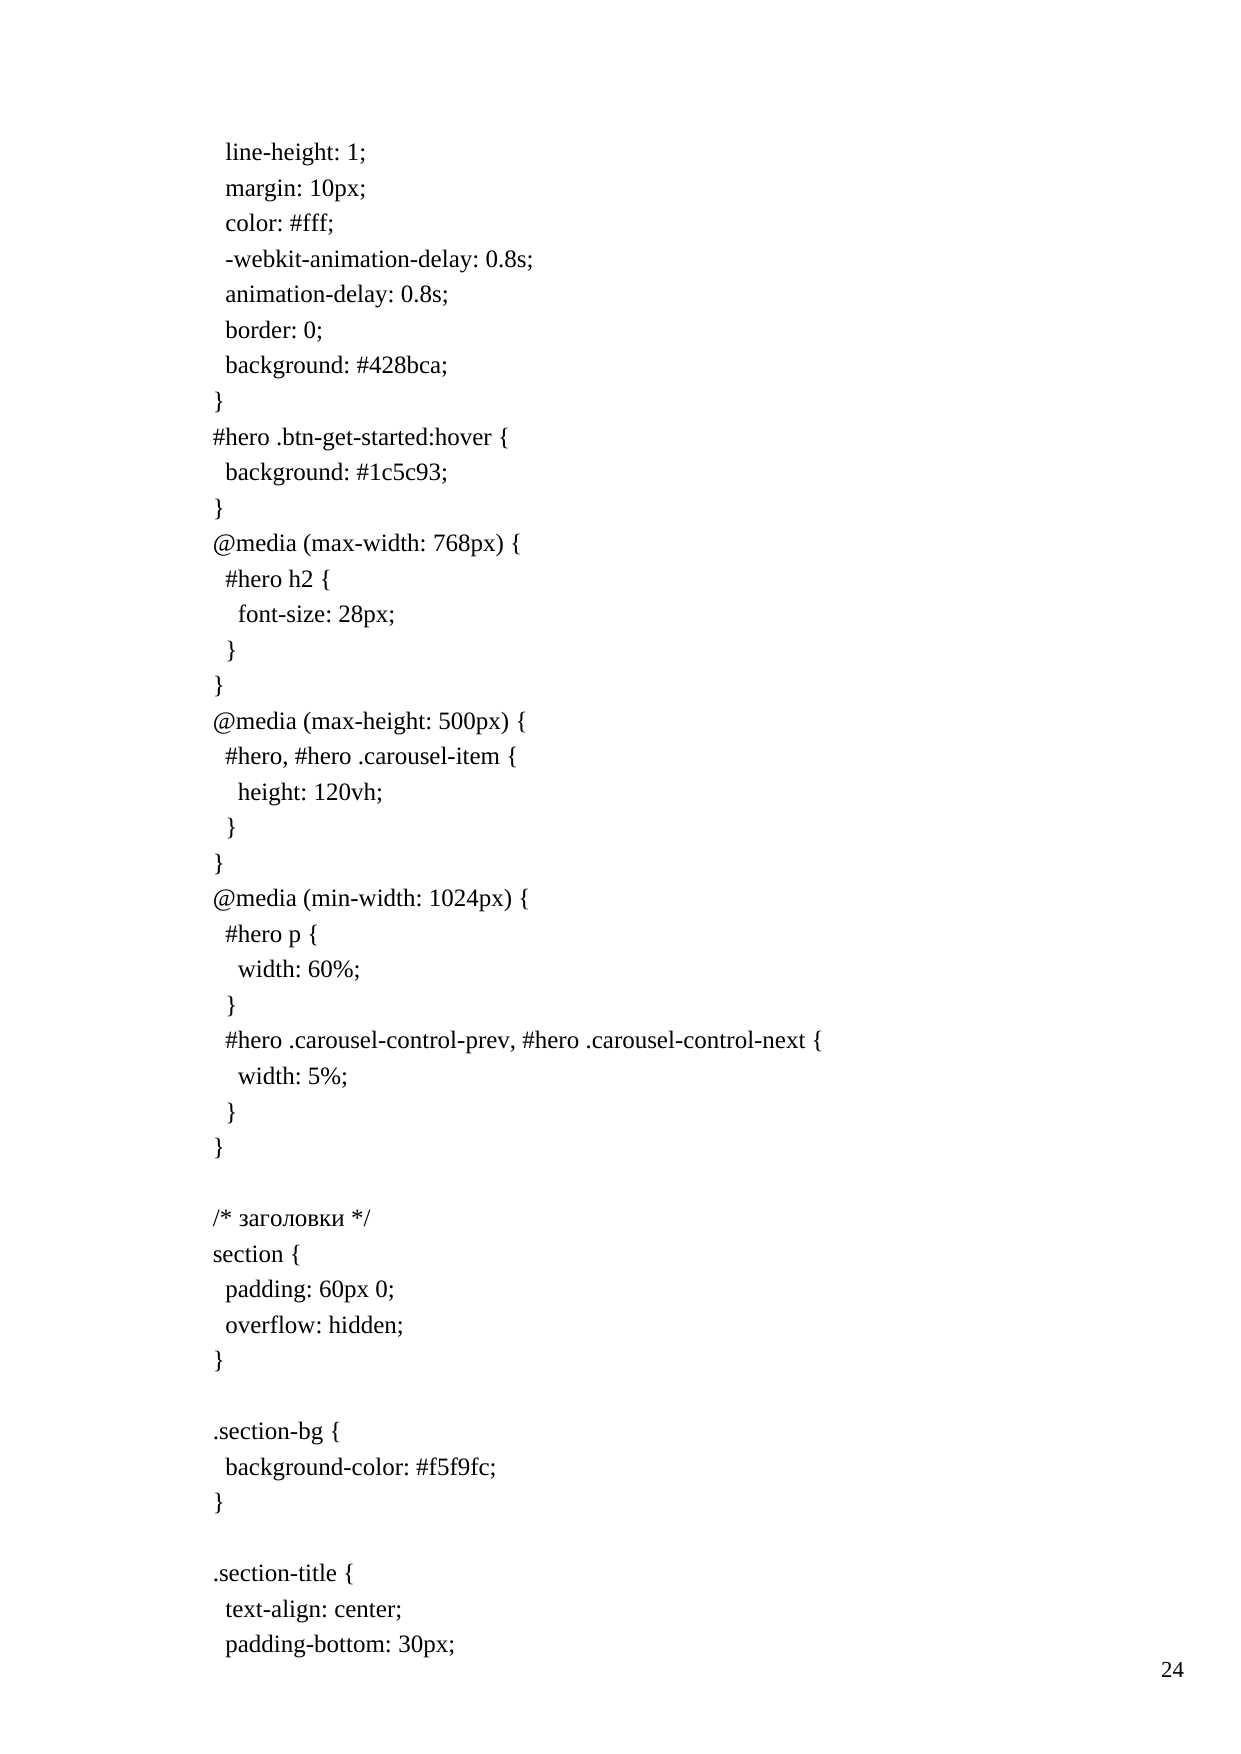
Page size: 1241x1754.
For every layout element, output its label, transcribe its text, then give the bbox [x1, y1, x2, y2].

title } [213, 635, 1194, 663]
title } [213, 990, 1194, 1019]
title @media (max-width: 768px) { [213, 528, 1194, 557]
title background-color: #f5f9fc; [213, 1452, 1194, 1481]
title .section-title { [213, 1558, 1194, 1587]
title padding-bottom: 30px; [213, 1629, 1194, 1658]
title #hero p { [213, 919, 1194, 948]
title #hero .btn-get-started:hover { [213, 422, 1194, 450]
title #hero .carousel-control-prev, #hero .carousel-control-next { [213, 1026, 1194, 1054]
title border: 0; [213, 315, 1194, 344]
title } [213, 1345, 1194, 1374]
title width: 5%; [213, 1061, 1194, 1090]
title } [213, 812, 1194, 841]
title background: #1c5c93; [213, 457, 1194, 486]
title text-align: center; [213, 1594, 1194, 1623]
title font-size: 28px; [213, 599, 1194, 628]
title } [213, 848, 1194, 877]
title section { [213, 1239, 1194, 1267]
title /* заголовки */ [213, 1203, 1194, 1232]
title #hero h2 { [213, 564, 1194, 592]
title background: #428bca; [213, 351, 1194, 379]
title -webkit-animation-delay: 0.8s; [213, 244, 1194, 273]
title } [213, 670, 1194, 699]
title animation-delay: 0.8s; [213, 279, 1194, 308]
title height: 120vh; [213, 777, 1194, 806]
title .section-bg { [213, 1416, 1194, 1445]
title padding: 60px 0; [213, 1274, 1194, 1303]
title @media (max-height: 500px) { [213, 706, 1194, 734]
title color: #fff; [213, 208, 1194, 237]
title width: 60%; [213, 954, 1194, 983]
title #hero, #hero .carousel-item { [213, 741, 1194, 770]
title line-height: 1; [213, 137, 1194, 166]
title margin: 10px; [213, 173, 1194, 202]
title } [213, 1132, 1194, 1161]
title } [213, 1097, 1194, 1125]
title } [213, 1487, 1194, 1516]
title } [213, 386, 1194, 415]
title @media (min-width: 1024px) { [213, 883, 1194, 912]
title overflow: hidden; [213, 1310, 1194, 1338]
title } [213, 493, 1194, 521]
